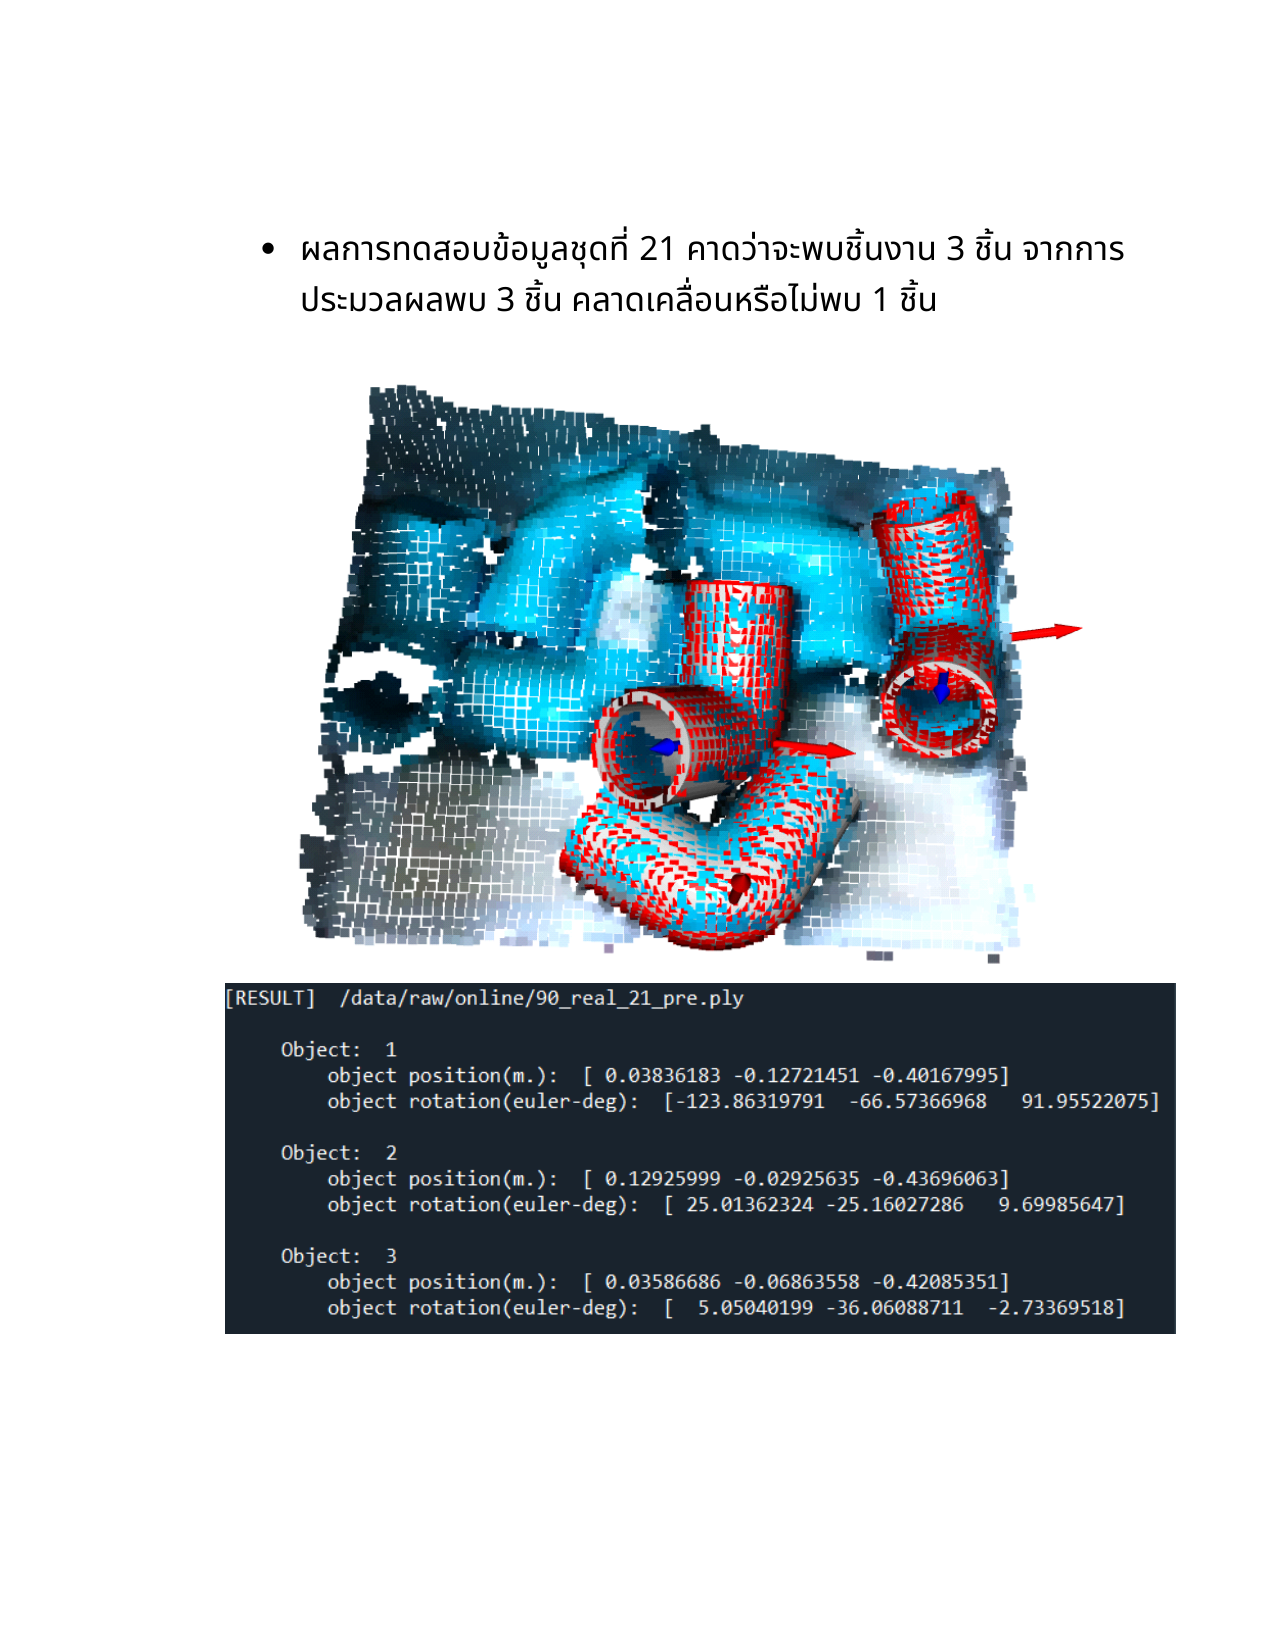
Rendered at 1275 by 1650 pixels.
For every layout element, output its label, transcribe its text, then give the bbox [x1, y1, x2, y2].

list ผลการทดสอบข้อมูลชุดที่ 21 คาดว่าจะพบชิ้นงาน 3 ชิ้น จากการประมวลผลพบ 3 ชิ้น คลาดเคลื่อนหรือไม่พบ 1 ชิ้น [262, 225, 1125, 326]
picture [225, 377, 1176, 1334]
